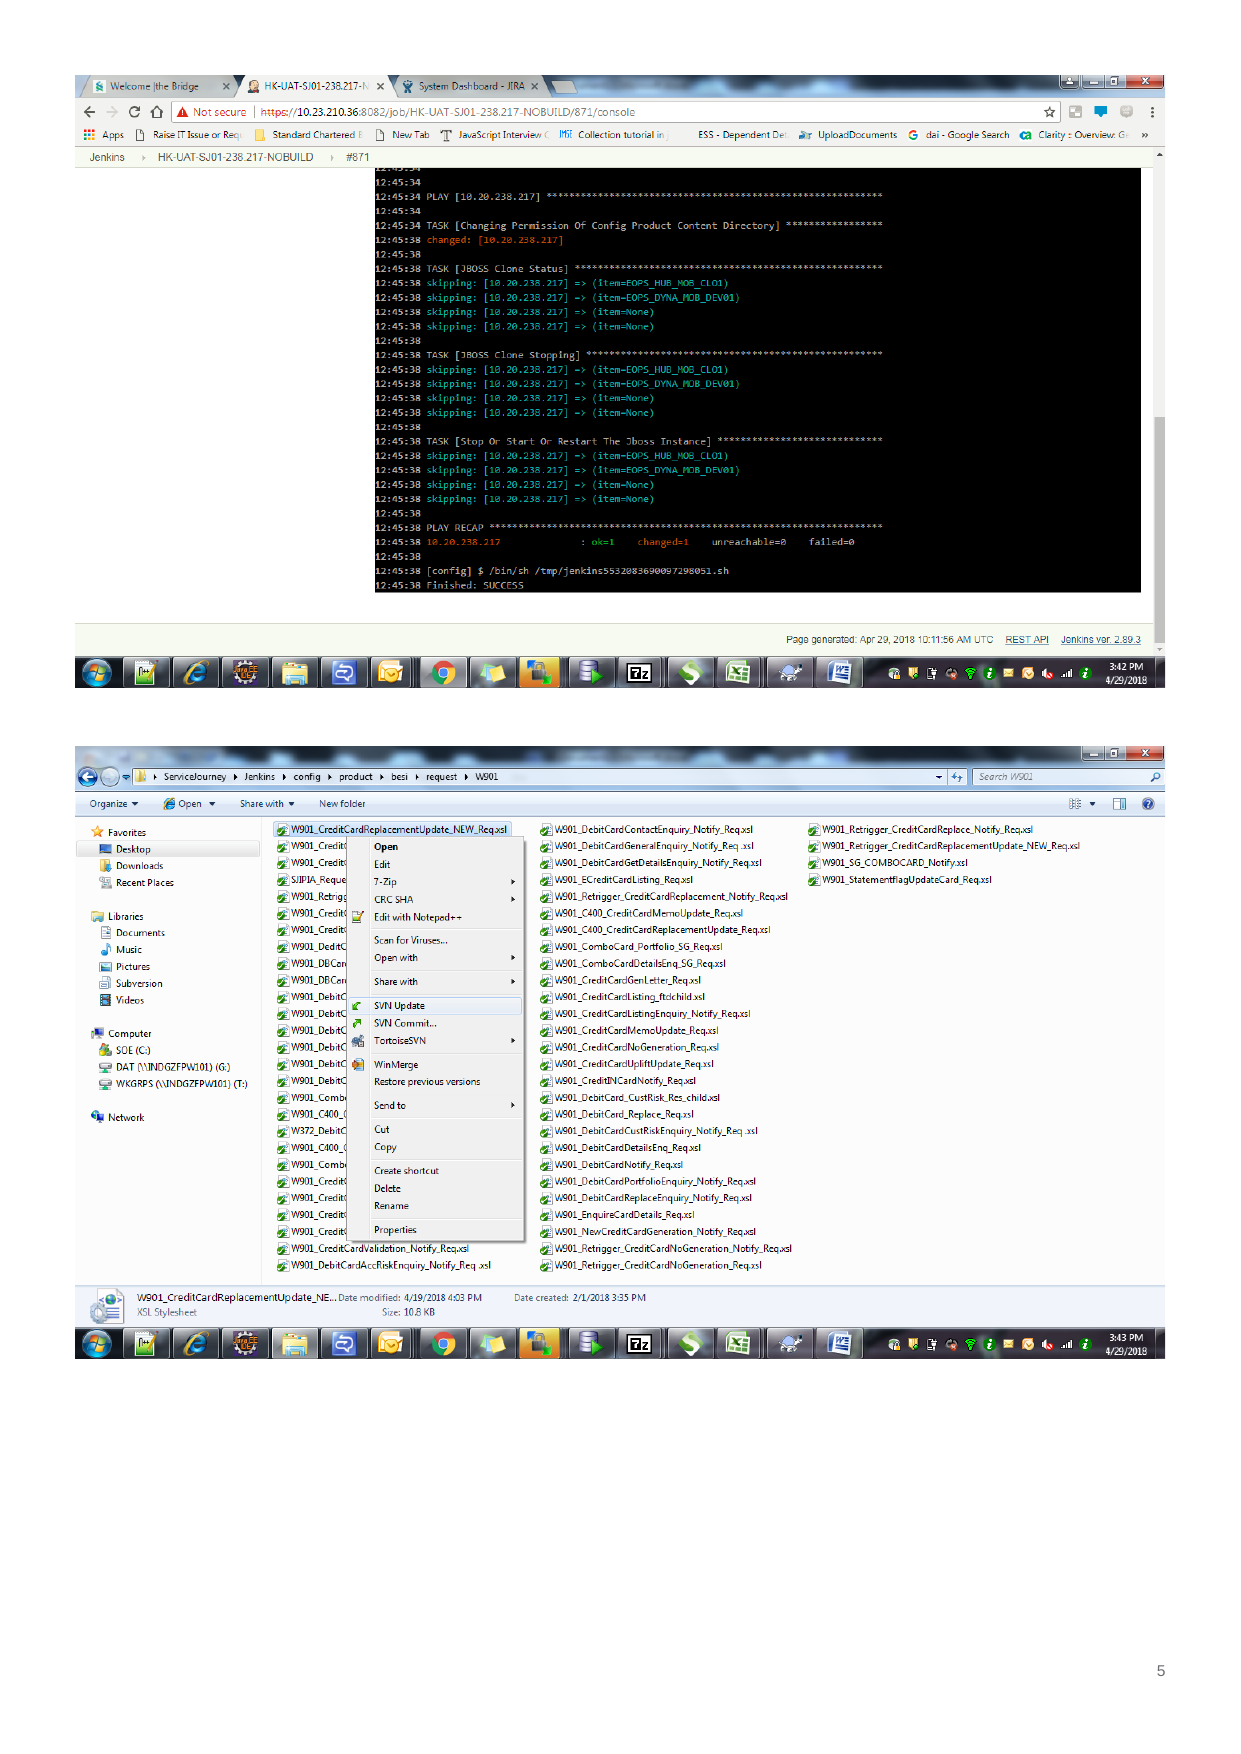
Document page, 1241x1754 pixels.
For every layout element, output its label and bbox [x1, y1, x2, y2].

picture [75, 746, 1166, 1359]
picture [75, 75, 1166, 688]
